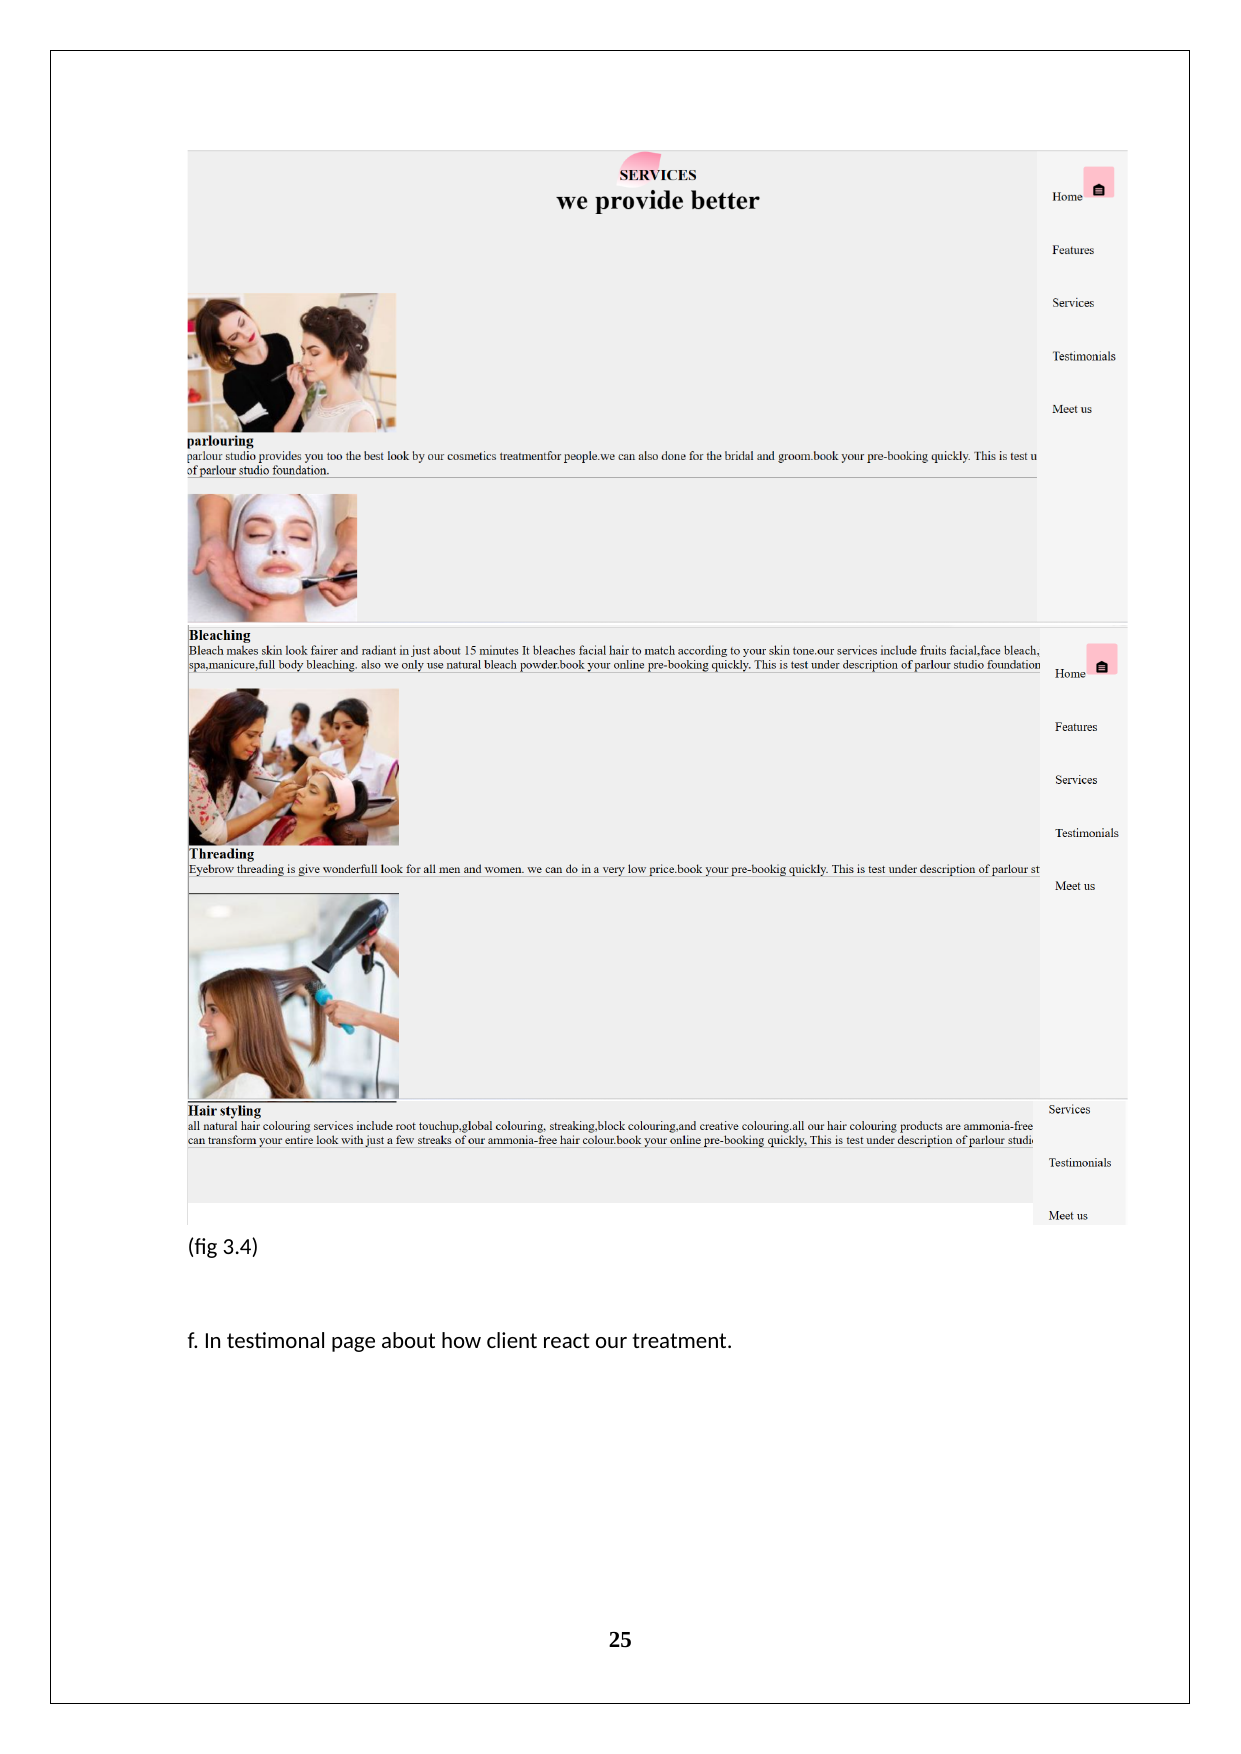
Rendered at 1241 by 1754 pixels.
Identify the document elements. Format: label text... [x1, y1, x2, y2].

picture [187, 150, 1128, 623]
text f. In testimonal page about how client react our treatment. [187, 1326, 1090, 1354]
picture [187, 625, 1128, 1100]
picture [187, 1101, 1128, 1225]
text (fig 3.4) [187, 1225, 1090, 1261]
